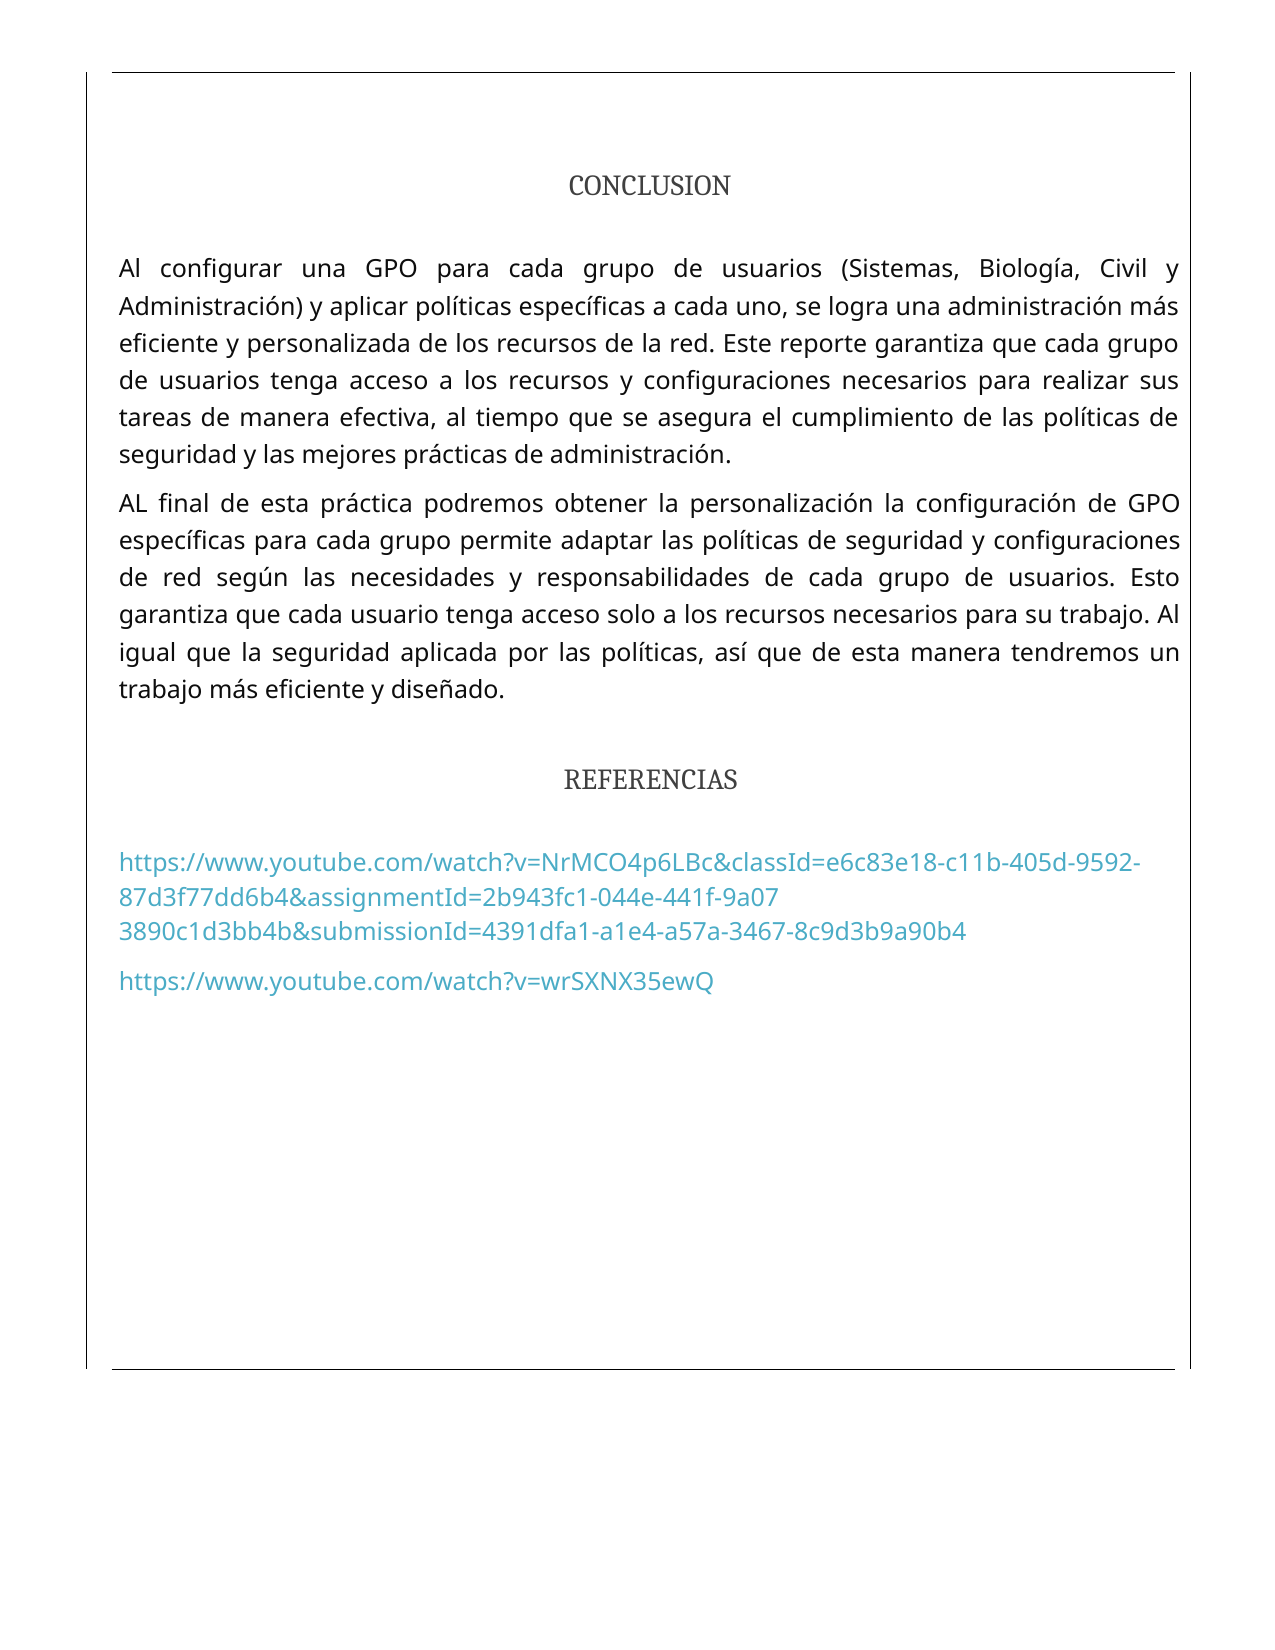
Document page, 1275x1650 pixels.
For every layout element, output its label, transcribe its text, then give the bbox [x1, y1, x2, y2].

table_cell CONCLUSION Al configurar una GPO para cada grupo de usuarios (Sistemas, Biología, Civil y Administración) y aplicar políticas específicas a cada uno, se logra una administración más eficiente y personalizada de los recursos de la red. Este reporte garantiza que cada grupo de usuarios tenga acceso a los recursos y configuraciones necesarios para realizar sus tareas de manera efectiva, al tiempo que se asegura el cumplimiento de las políticas de seguridad y las mejores prácticas de administración. AL final de esta práctica podremos obtener la personalización la configuración de GPO específicas para cada grupo permite adaptar las políticas de seguridad y configuraciones de red según las necesidades y responsabilidades de cada grupo de usuarios. Esto garantiza que cada usuario tenga acceso solo a los recursos necesarios para su trabajo. Al igual que la seguridad aplicada por las políticas, así que de esta manera tendremos un trabajo más eficiente y diseñado. REFERENCIAS https://www.youtube.com/watch?v=NrMCO4p6LBc&classId=e6c83e18-c11b-405d-9592- 87d3f77dd6b4&assignmentId=2b943fc1-044e-441f-9a07 3890c1d3bb4b&submissionId=4391dfa1-a1e4-a57a-3467-8c9d3b9a90b4 https://www.youtube.com/watch?v=wrSXNX35ewQ [112, 73, 1175, 1369]
